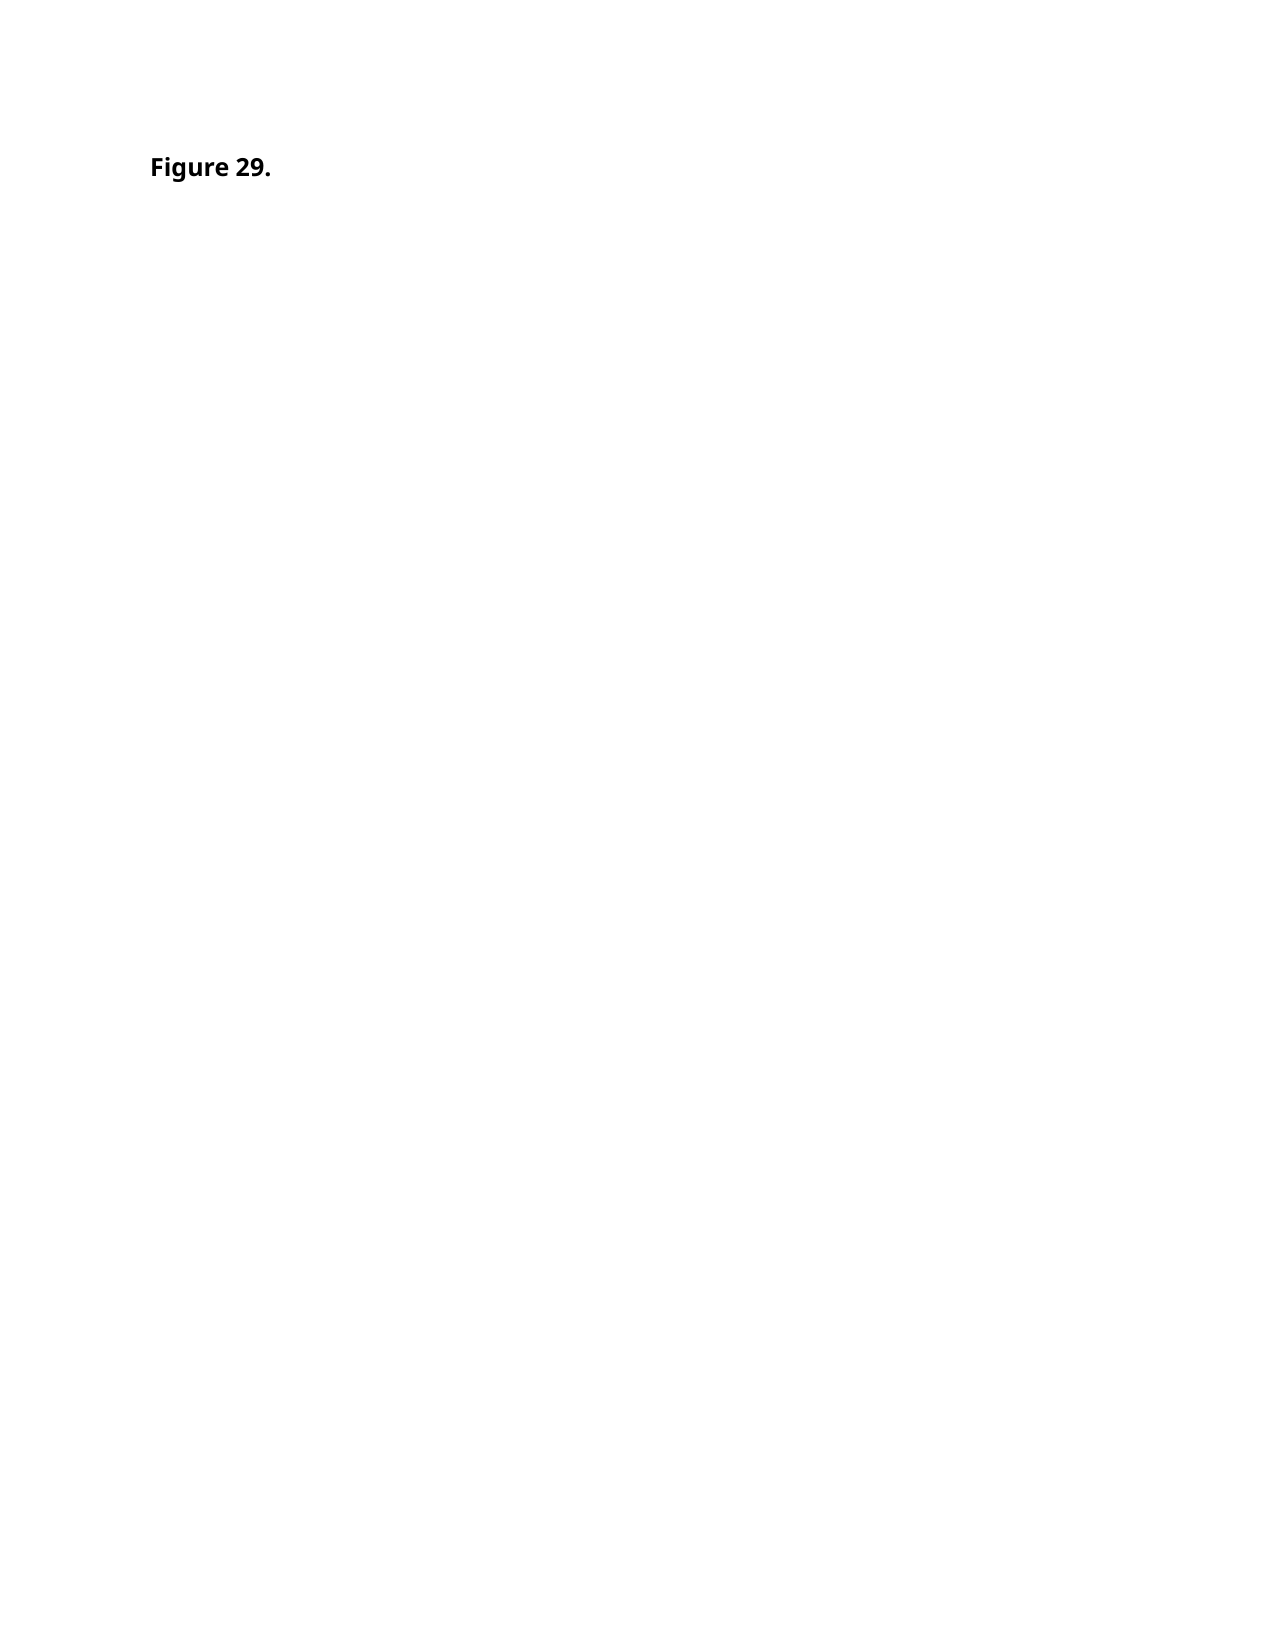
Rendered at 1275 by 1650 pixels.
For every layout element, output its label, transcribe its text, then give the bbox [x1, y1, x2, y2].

text Figure 29. [150, 150, 1125, 184]
